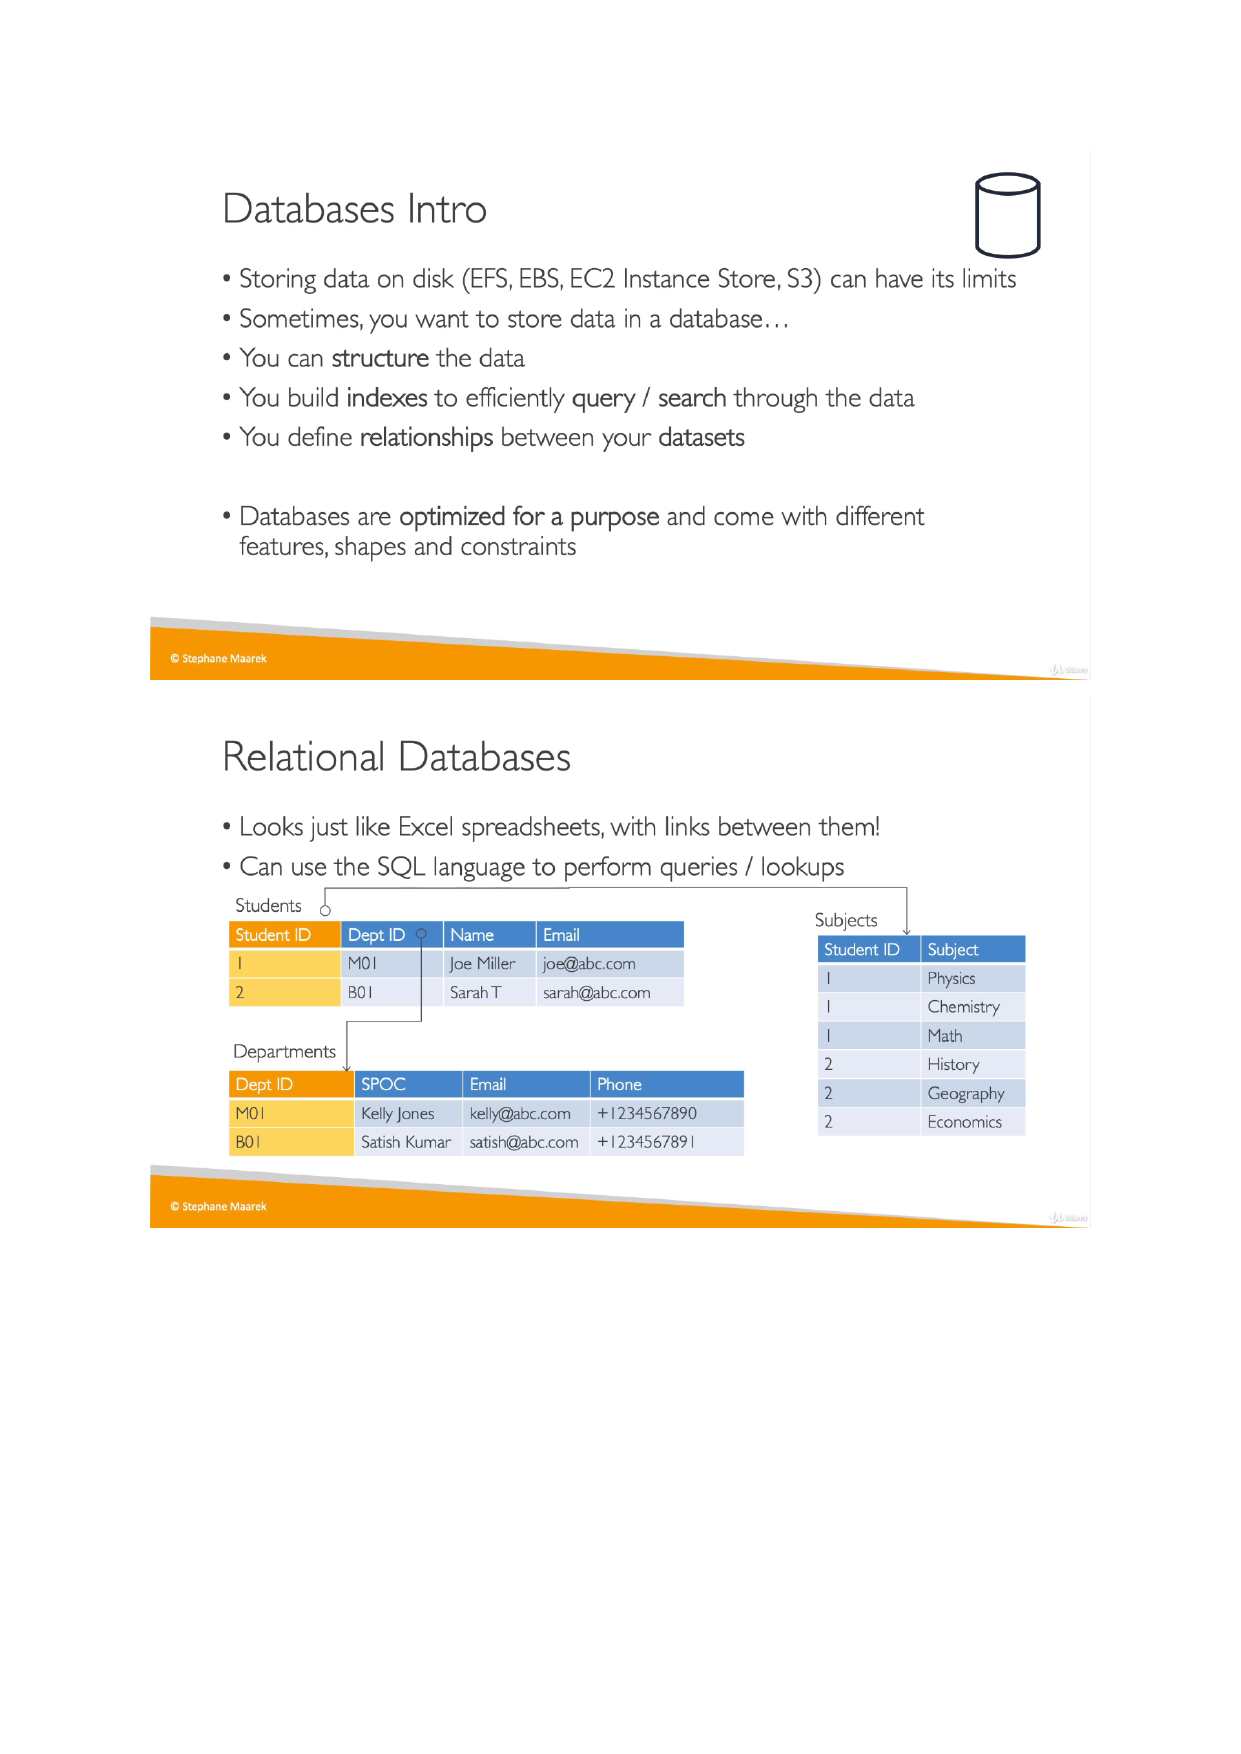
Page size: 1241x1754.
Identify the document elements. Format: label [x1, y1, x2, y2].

picture [150, 697, 1091, 1228]
picture [150, 150, 1091, 680]
